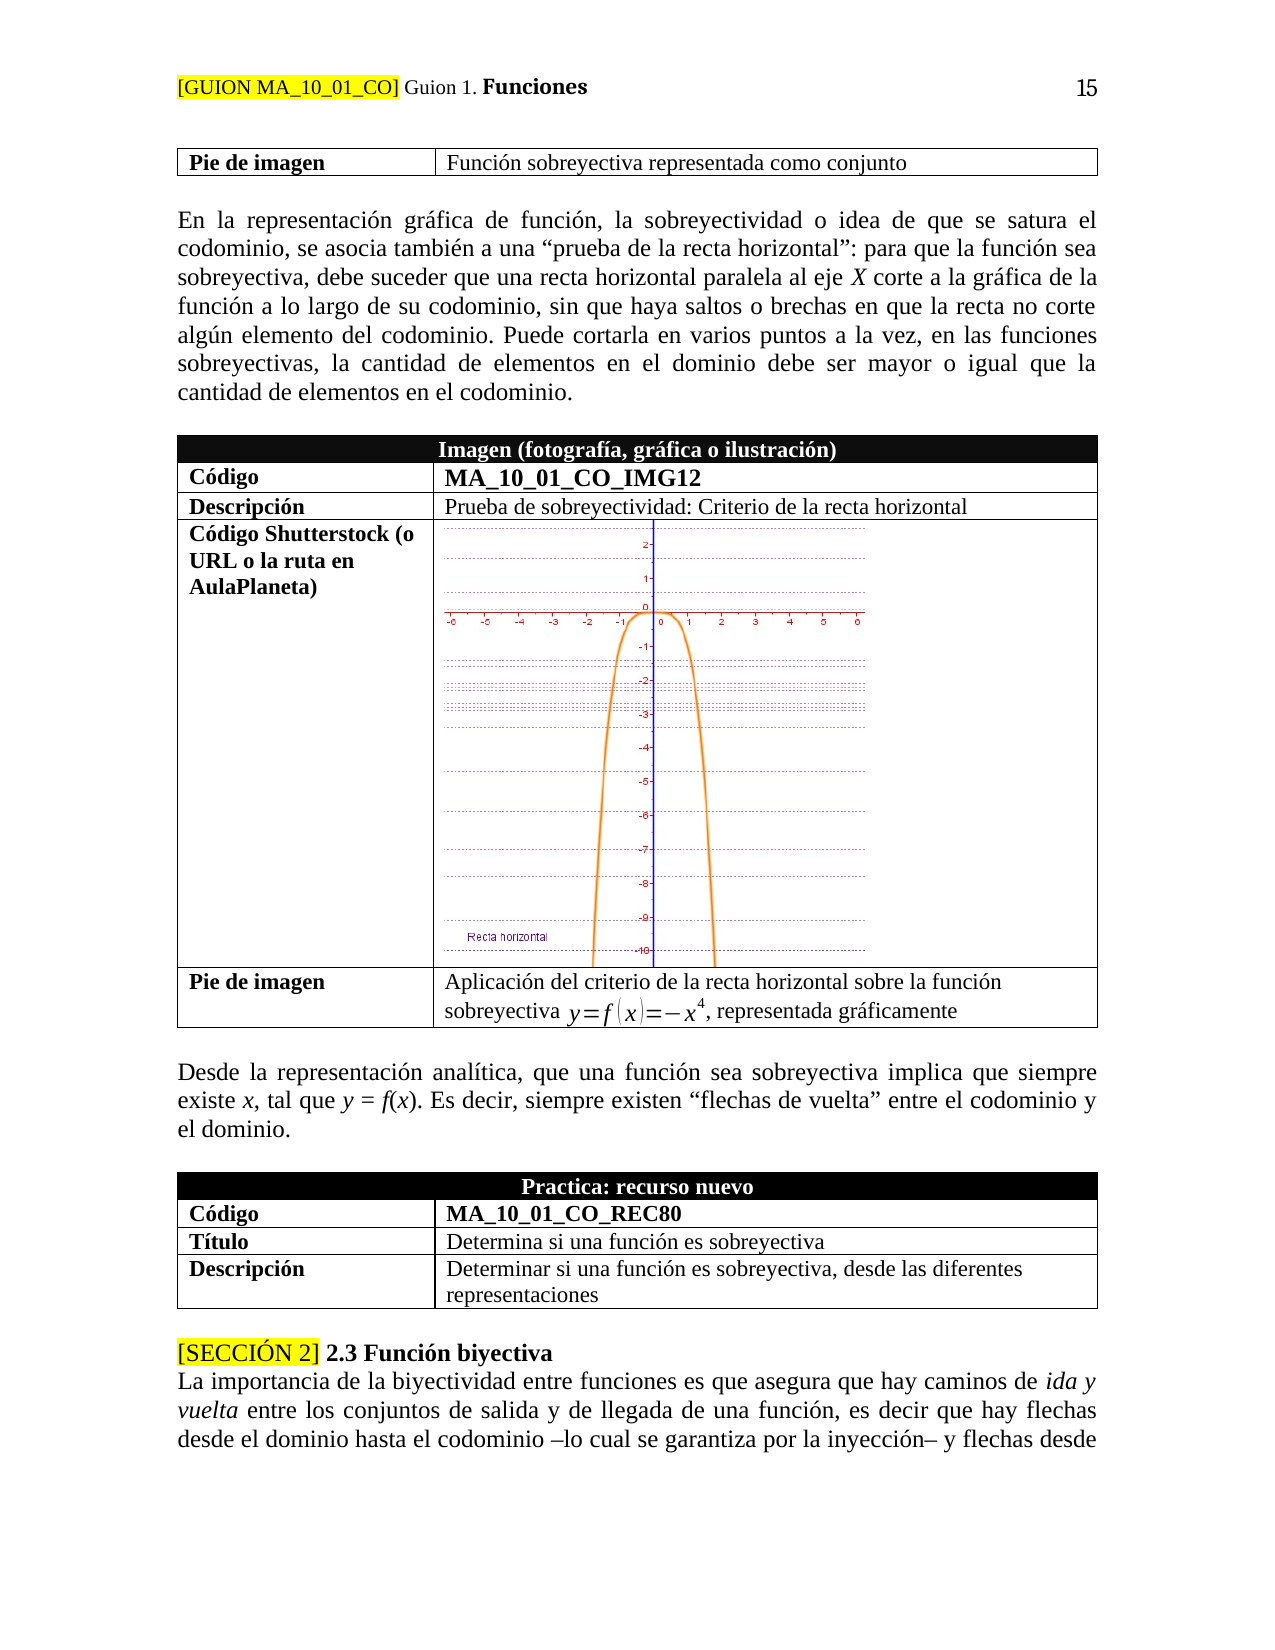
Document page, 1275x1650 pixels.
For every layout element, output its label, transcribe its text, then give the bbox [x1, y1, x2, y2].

table_cell Pie de imagen [178, 968, 433, 1027]
table_cell Descripción [178, 493, 433, 519]
table_cell Prueba de sobreyectividad: Criterio de la recta horizontal [434, 493, 1097, 519]
table_cell MA_10_01_CO_IMG12 [434, 463, 1097, 492]
table_cell Función sobreyectiva representada como conjunto [436, 149, 1097, 175]
table_cell Código [178, 463, 433, 492]
table_cell Aplicación del criterio de la recta horizontal sobre la función sobreyectiva , representada gráficamente [434, 968, 1097, 1027]
text Desde la representación analítica, que una función sea sobreyectiva implica que siempre existe x, tal que y = f(x). Es decir, siempre existen “flechas de vuelta” entre el codominio y el dominio. [177, 1057, 1098, 1143]
table_cell Descripción [178, 1255, 434, 1308]
table_cell Pie de imagen [178, 149, 435, 175]
table_header Practica: recurso nuevo [178, 1173, 1097, 1199]
table_cell Código Shutterstock (o URL o la ruta en AulaPlaneta) [178, 520, 433, 967]
picture [444, 520, 866, 967]
table_cell Determina si una función es sobreyectiva [436, 1228, 1097, 1254]
table_header Imagen (fotografía, gráfica o ilustración) [178, 436, 1097, 462]
table_cell Código [178, 1200, 434, 1227]
table_cell Título [178, 1228, 434, 1254]
text En la representación gráfica de función, la sobreyectividad o idea de que se satura el codominio, se asocia también a una “prueba de la recta horizontal”: para que la función sea sobreyectiva, debe suceder que una recta horizontal paralela al eje X corte a la gráfica de la función a lo largo de su codominio, sin que haya saltos o brechas en que la recta no corte algún elemento del codominio. Puede cortarla en varios puntos a la vez, en las funciones sobreyectivas, la cantidad de elementos en el dominio debe ser mayor o igual que la cantidad de elementos en el codominio. [177, 205, 1098, 406]
text [SECCIÓN 2] 2.3 Función biyectiva [319, 1338, 1098, 1366]
table_cell [434, 520, 444, 967]
table_cell [866, 520, 1097, 967]
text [177, 1366, 1098, 1453]
table_cell MA_10_01_CO_REC80 [436, 1200, 1097, 1227]
table_cell Determinar si una función es sobreyectiva, desde las diferentes representaciones [436, 1255, 1097, 1308]
